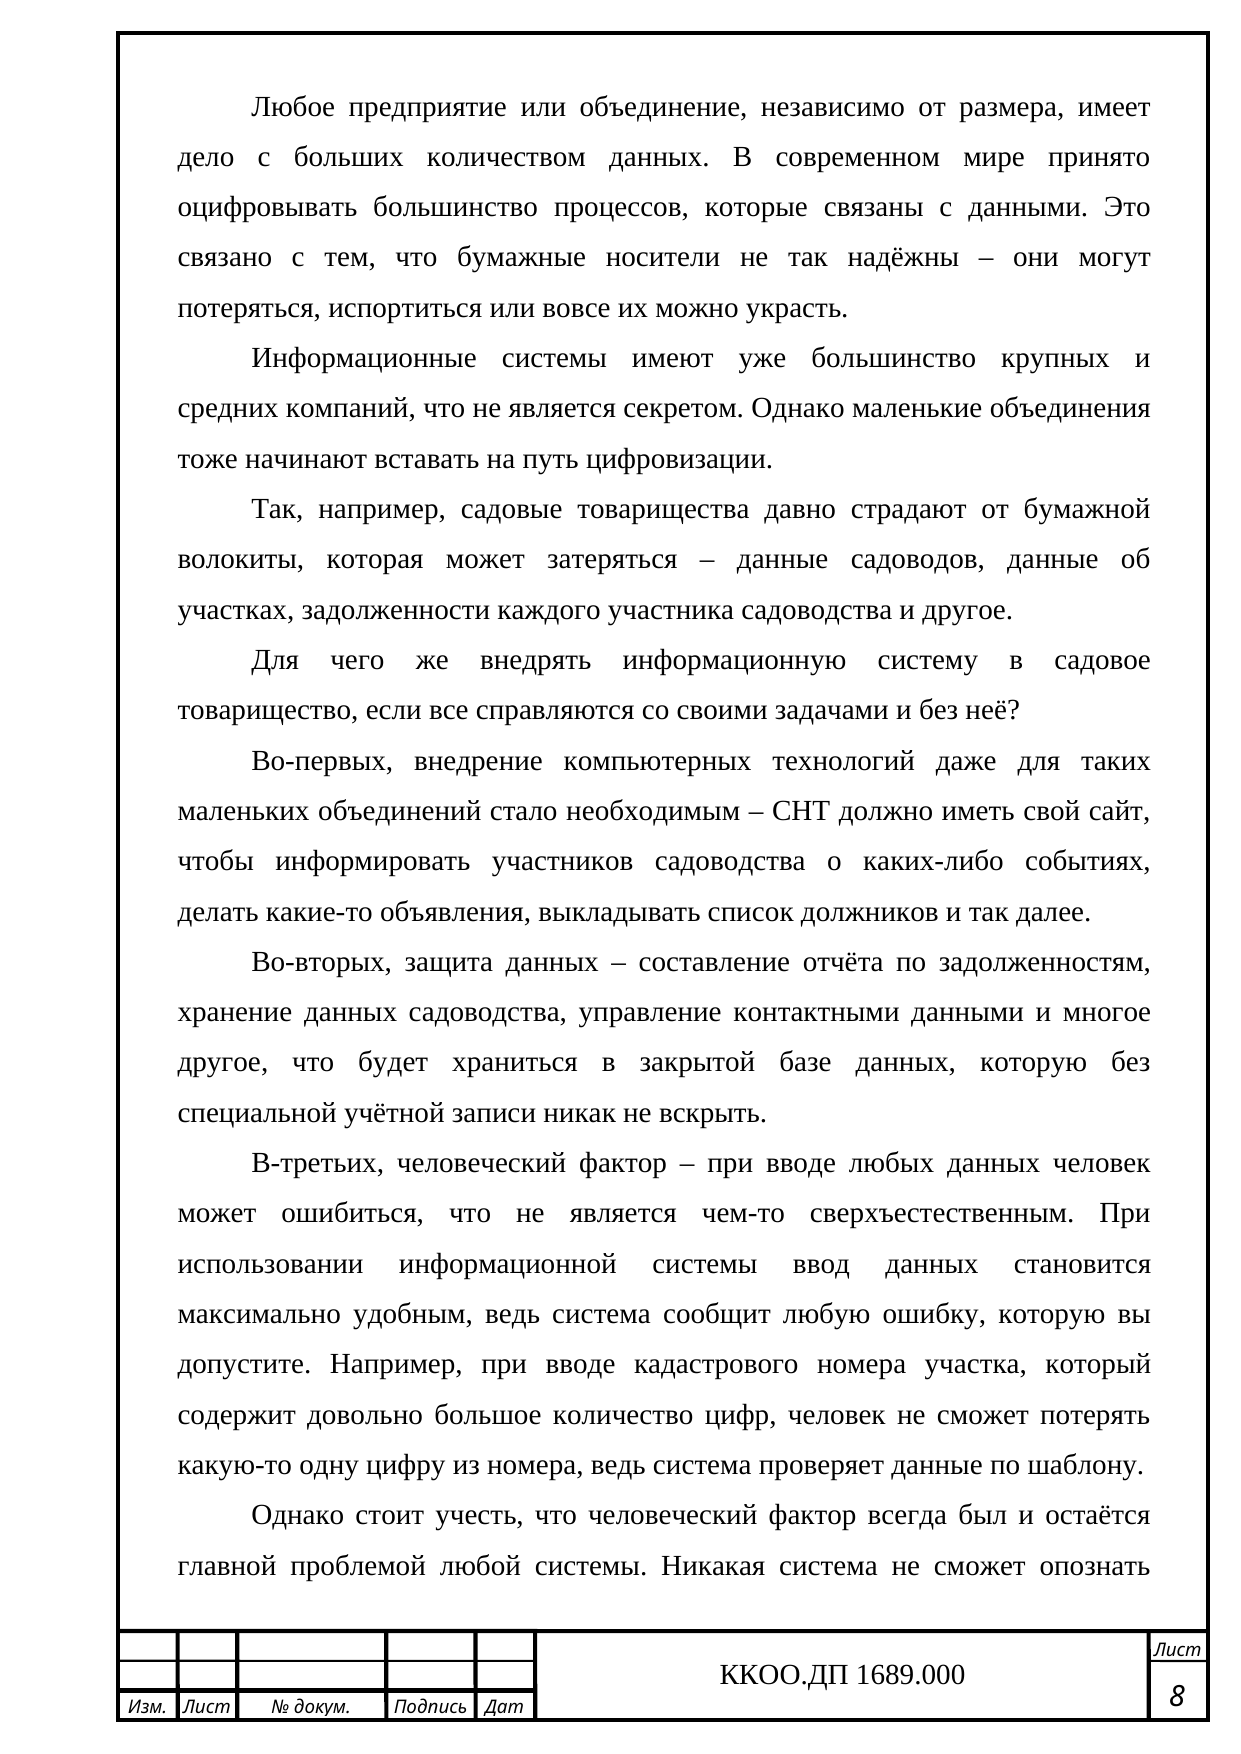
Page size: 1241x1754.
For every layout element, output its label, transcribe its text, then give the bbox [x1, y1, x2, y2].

text Так, например, садовые товарищества давно страдают от бумажной волокиты, которая может затеряться – данные садоводов, данные об участках, задолженности каждого участника садоводства и другое. [177, 491, 1152, 625]
text Любое предприятие или объединение, независимо от размера, имеет дело с больших количеством данных. В современном мире принято оцифровывать большинство процессов, которые связаны с данными. Это связано с тем, что бумажные носители не так надёжны – они могут потеряться, испортиться или вовсе их можно украсть. [177, 89, 1152, 323]
text В-третьих, человеческий фактор – при вводе любых данных человек может ошибиться, что не является чем-то сверхъестественным. При использовании информационной системы ввод данных становится максимально удобным, ведь система сообщит любую ошибку, которую вы допустите. Например, при вводе кадастрового номера участка, который содержит довольно большое количество цифр, человек не сможет потерять какую-то одну цифру из номера, ведь система проверяет данные по шаблону. [177, 1145, 1152, 1481]
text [177, 1497, 1152, 1581]
text Во-первых, внедрение компьютерных технологий даже для таких маленьких объединений стало необходимым – СНТ должно иметь свой сайт, чтобы информировать участников садоводства о каких-либо событиях, делать какие-то объявления, выкладывать список должников и так далее. [177, 743, 1152, 927]
text Для чего же внедрять информационную систему в садовое товарищество, если все справляются со своими задачами и без неё? [177, 642, 1152, 726]
text Во-вторых, защита данных – составление отчёта по задолженностям, хранение данных садоводства, управление контактными данными и многое другое, что будет храниться в закрытой базе данных, которую без специальной учётной записи никак не вскрыть. [177, 944, 1152, 1128]
text Информационные системы имеют уже большинство крупных и средних компаний, что не является секретом. Однако маленькие объединения тоже начинают вставать на путь цифровизации. [177, 340, 1152, 474]
